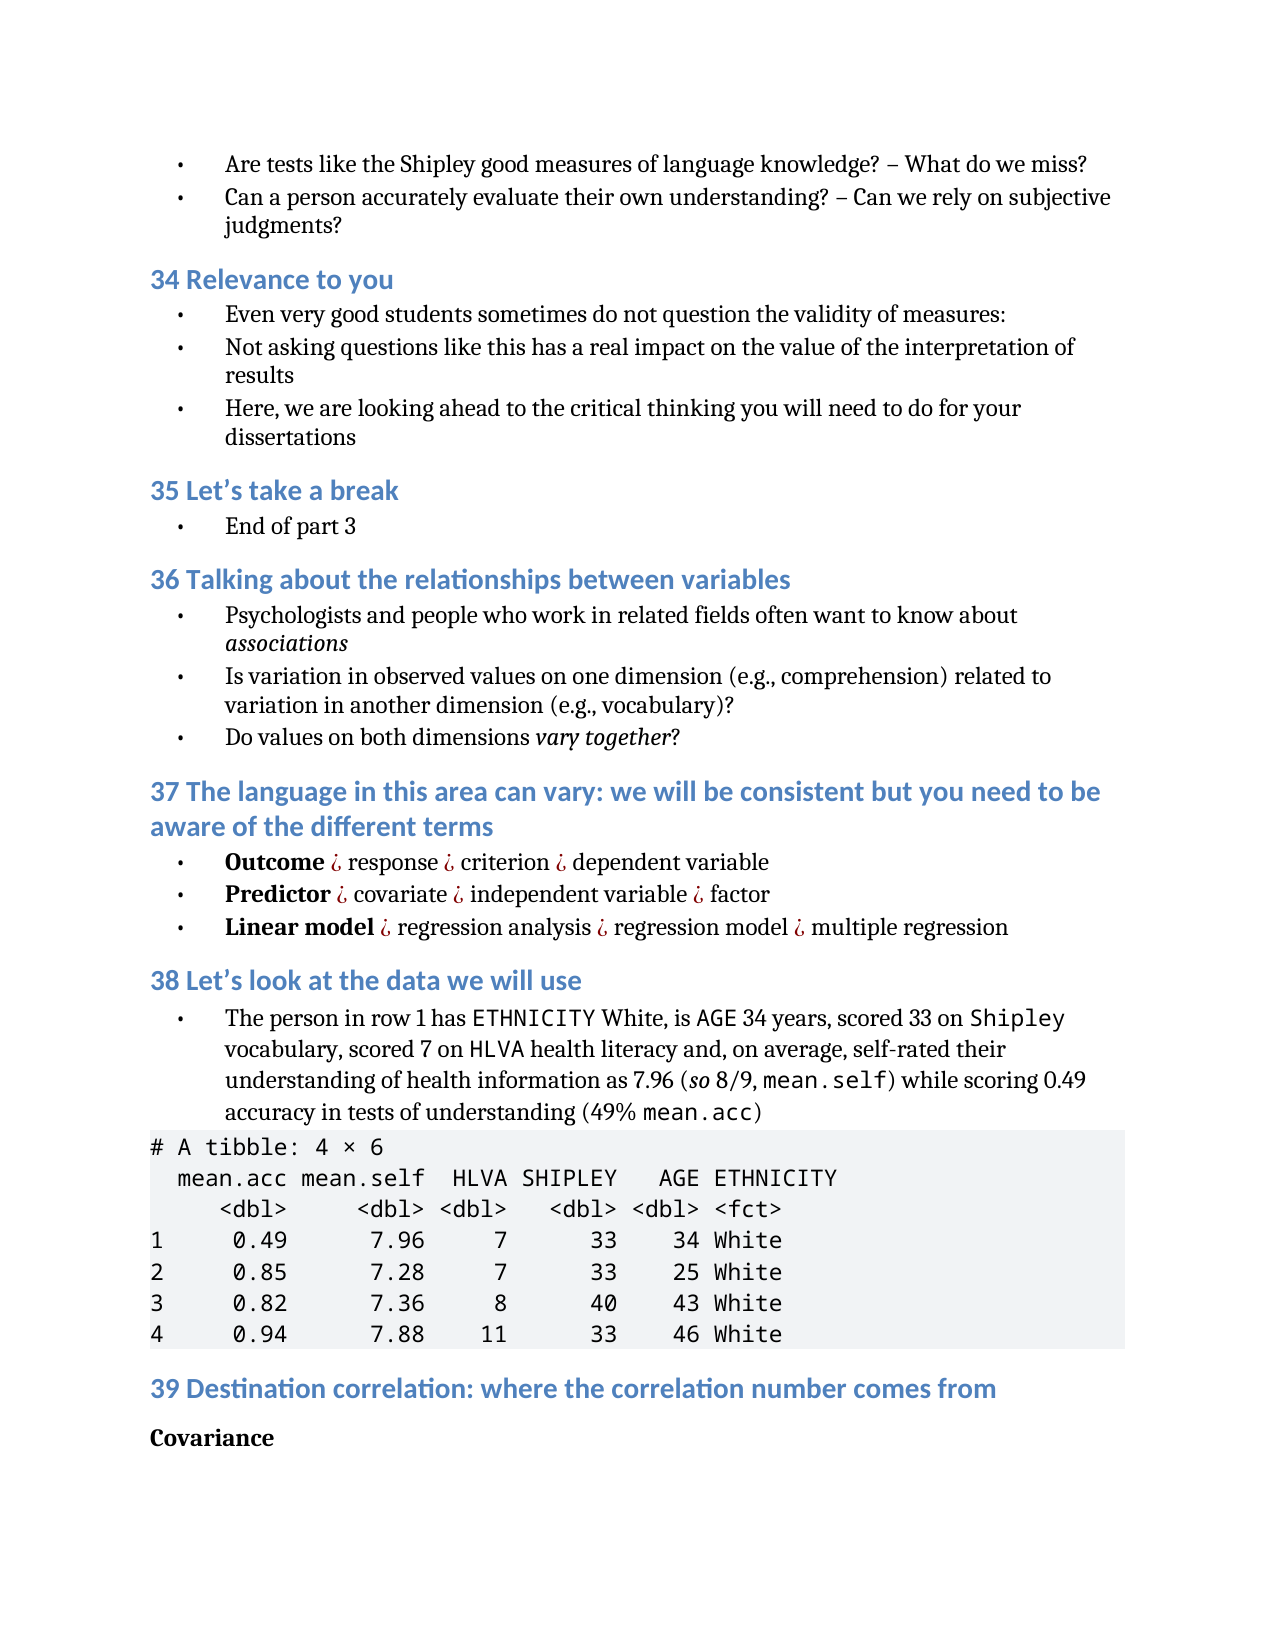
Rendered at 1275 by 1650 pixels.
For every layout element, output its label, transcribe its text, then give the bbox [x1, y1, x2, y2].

subtitle 34 Relevance to you [150, 261, 1125, 296]
text # A tibble: 4 × 6 mean.acc mean.self HLVA SHIPLEY AGE ETHNICITY <dbl> <dbl> <dbl> <dbl> <dbl> <fct> 1 0.49 7.96 7 33 34 White 2 0.85 7.28 7 33 25 White 3 0.82 7.36 8 40 43 White 4 0.94 7.88 11 33 46 White [150, 1130, 1125, 1349]
subtitle 37 The language in this area can vary: we will be consistent but you need to be aware of the different terms [150, 773, 1125, 844]
list Even very good students sometimes do not question the validity of measures: [175, 300, 1125, 329]
list Is variation in observed values on one dimension (e.g., comprehension) related to variation in another dimension (e.g., vocabulary)? [175, 662, 1125, 719]
list Psychologists and people who work in related fields often want to know about associations [175, 601, 1125, 658]
list End of part 3 [175, 512, 1125, 540]
subtitle 36 Talking about the relationships between variables [150, 561, 1125, 597]
list Not asking questions like this has a real impact on the value of the interpretation of results [175, 333, 1125, 390]
list Are tests like the Shipley good measures of language knowledge? – What do we miss? [175, 150, 1125, 179]
text Covariance [150, 1424, 1125, 1453]
list Outcome response criterion dependent variable [175, 848, 1125, 876]
list Here, we are looking ahead to the critical thinking you will need to do for your dissertations [175, 394, 1125, 451]
subtitle 39 Destination correlation: where the correlation number comes from [150, 1370, 1125, 1406]
subtitle 38 Let’s look at the data we will use [150, 962, 1125, 998]
list Do values on both dimensions vary together? [175, 723, 1125, 752]
list The person in row 1 has ETHNICITY White, is AGE 34 years, scored 33 on Shipley vocabulary, scored 7 on HLVA health literacy and, on average, self-rated their understanding of health information as 7.96 (so 8/9, mean.self) while scoring 0.49 accuracy in tests of understanding (49% mean.acc) [175, 1002, 1125, 1127]
list Linear model regression analysis regression model multiple regression [175, 913, 1125, 941]
list Can a person accurately evaluate their own understanding? – Can we rely on subjective judgments? [175, 182, 1125, 240]
list Predictor covariate independent variable factor [175, 880, 1125, 909]
subtitle 35 Let’s take a break [150, 472, 1125, 508]
